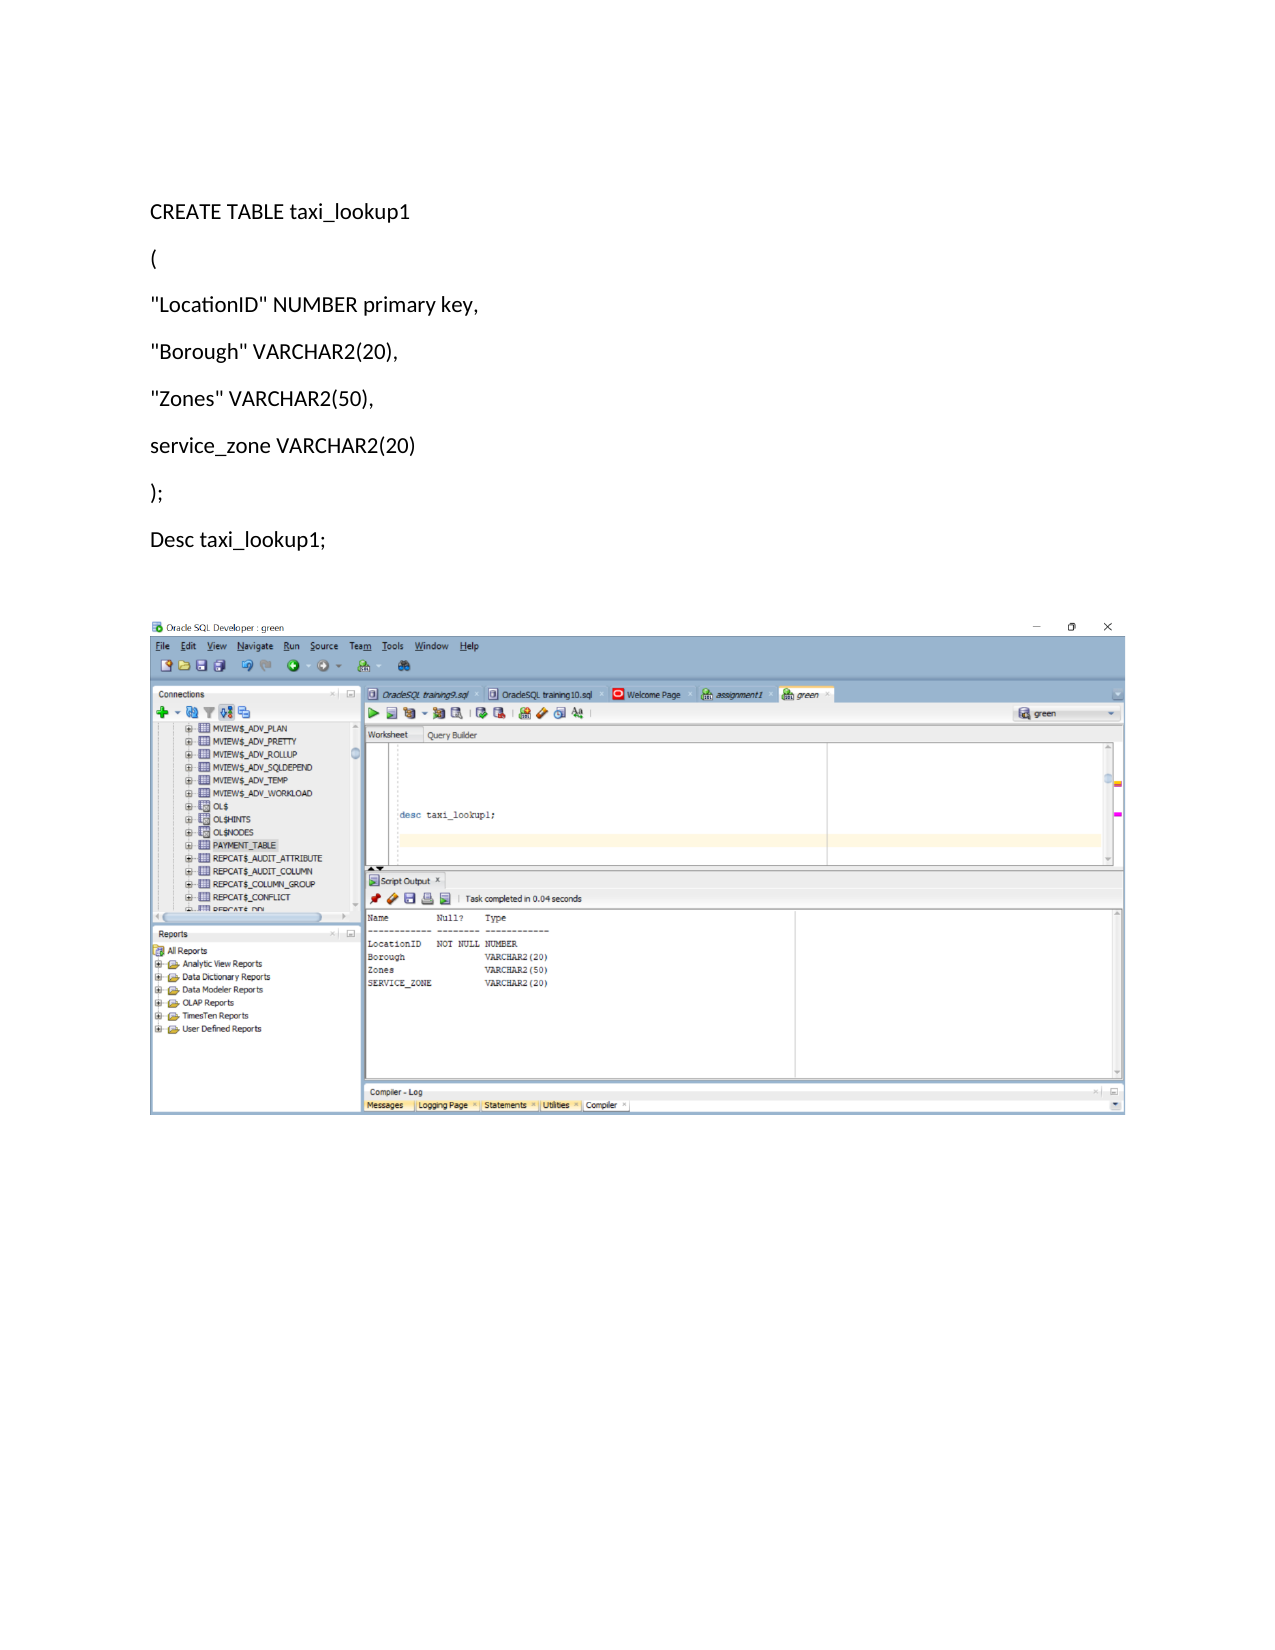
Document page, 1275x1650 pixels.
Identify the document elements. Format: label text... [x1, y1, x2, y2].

text Desc taxi_lookup1; [150, 525, 1125, 553]
text service_zone VARCHAR2(20) [150, 431, 1125, 459]
picture [150, 618, 1125, 1115]
text ( [150, 244, 1125, 272]
text ); [150, 478, 1125, 506]
text "LocationID" NUMBER primary key, [150, 291, 1125, 319]
text CREATE TABLE taxi_lookup1 [150, 197, 1125, 225]
text "Zones" VARCHAR2(50), [150, 384, 1125, 412]
text "Borough" VARCHAR2(20), [150, 337, 1125, 366]
